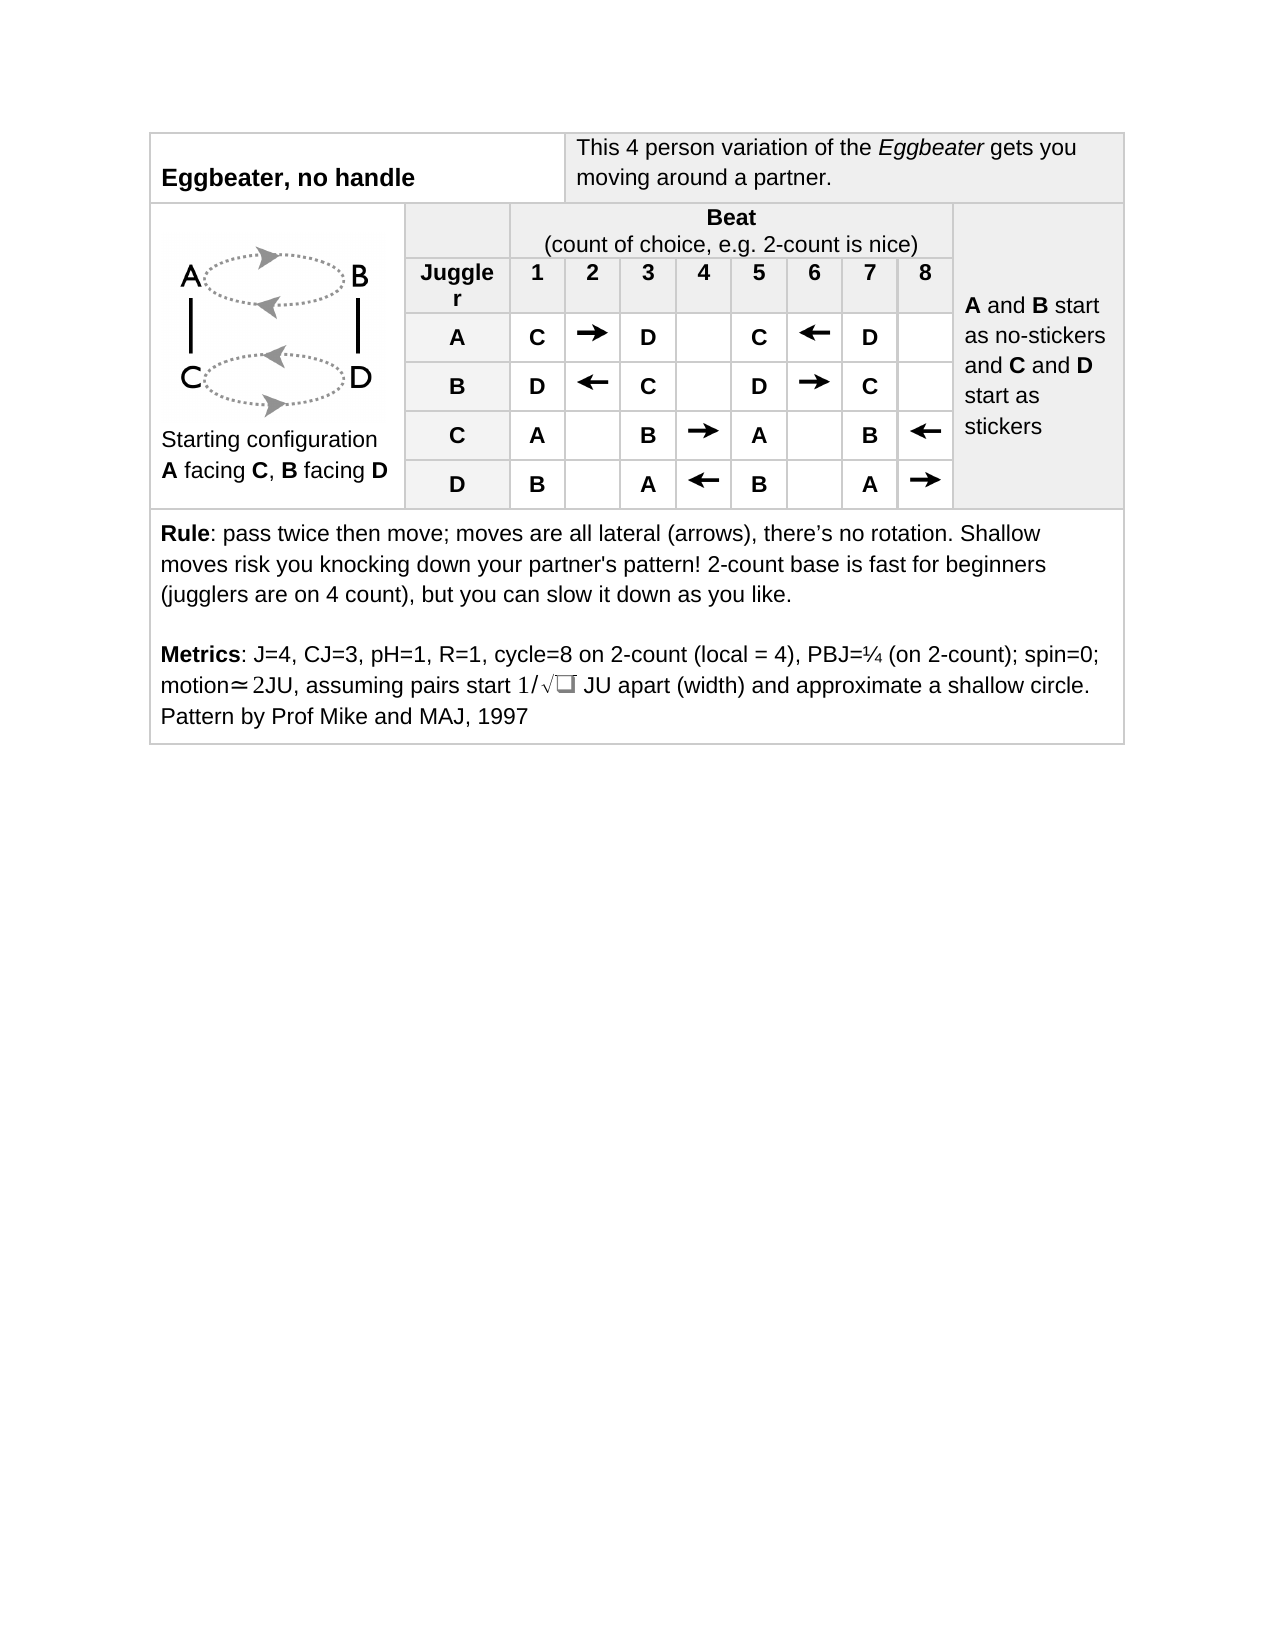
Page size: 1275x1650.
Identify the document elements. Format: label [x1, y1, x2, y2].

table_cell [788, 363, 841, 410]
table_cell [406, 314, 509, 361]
picture [909, 471, 942, 488]
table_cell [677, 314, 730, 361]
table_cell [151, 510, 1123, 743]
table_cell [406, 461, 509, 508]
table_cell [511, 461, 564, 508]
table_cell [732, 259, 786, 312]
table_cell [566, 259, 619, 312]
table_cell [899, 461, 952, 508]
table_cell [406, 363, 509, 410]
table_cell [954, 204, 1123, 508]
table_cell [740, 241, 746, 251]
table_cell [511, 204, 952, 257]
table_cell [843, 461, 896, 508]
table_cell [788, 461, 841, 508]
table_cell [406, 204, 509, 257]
picture [161, 232, 387, 423]
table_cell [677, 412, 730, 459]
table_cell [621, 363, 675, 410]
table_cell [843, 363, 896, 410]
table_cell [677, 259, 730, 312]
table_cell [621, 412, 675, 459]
picture [798, 324, 831, 342]
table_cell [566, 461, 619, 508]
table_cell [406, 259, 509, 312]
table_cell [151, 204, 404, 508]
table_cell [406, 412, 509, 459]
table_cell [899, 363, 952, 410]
picture [798, 373, 831, 390]
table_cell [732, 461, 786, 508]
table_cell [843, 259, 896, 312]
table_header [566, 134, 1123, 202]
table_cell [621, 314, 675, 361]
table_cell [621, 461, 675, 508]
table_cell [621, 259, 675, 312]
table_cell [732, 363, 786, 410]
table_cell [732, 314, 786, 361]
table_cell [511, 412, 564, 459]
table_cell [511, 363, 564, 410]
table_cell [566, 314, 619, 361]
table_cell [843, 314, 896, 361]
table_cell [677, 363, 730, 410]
picture [687, 422, 720, 439]
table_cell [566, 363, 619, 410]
picture [687, 471, 720, 489]
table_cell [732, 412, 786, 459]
picture [576, 373, 609, 391]
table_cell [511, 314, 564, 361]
picture [576, 324, 609, 342]
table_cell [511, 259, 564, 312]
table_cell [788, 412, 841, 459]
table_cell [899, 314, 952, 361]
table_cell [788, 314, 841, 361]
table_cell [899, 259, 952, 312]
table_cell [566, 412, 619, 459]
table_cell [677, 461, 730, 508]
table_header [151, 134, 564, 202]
picture [909, 422, 942, 440]
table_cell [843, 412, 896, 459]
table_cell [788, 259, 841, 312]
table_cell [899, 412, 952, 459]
